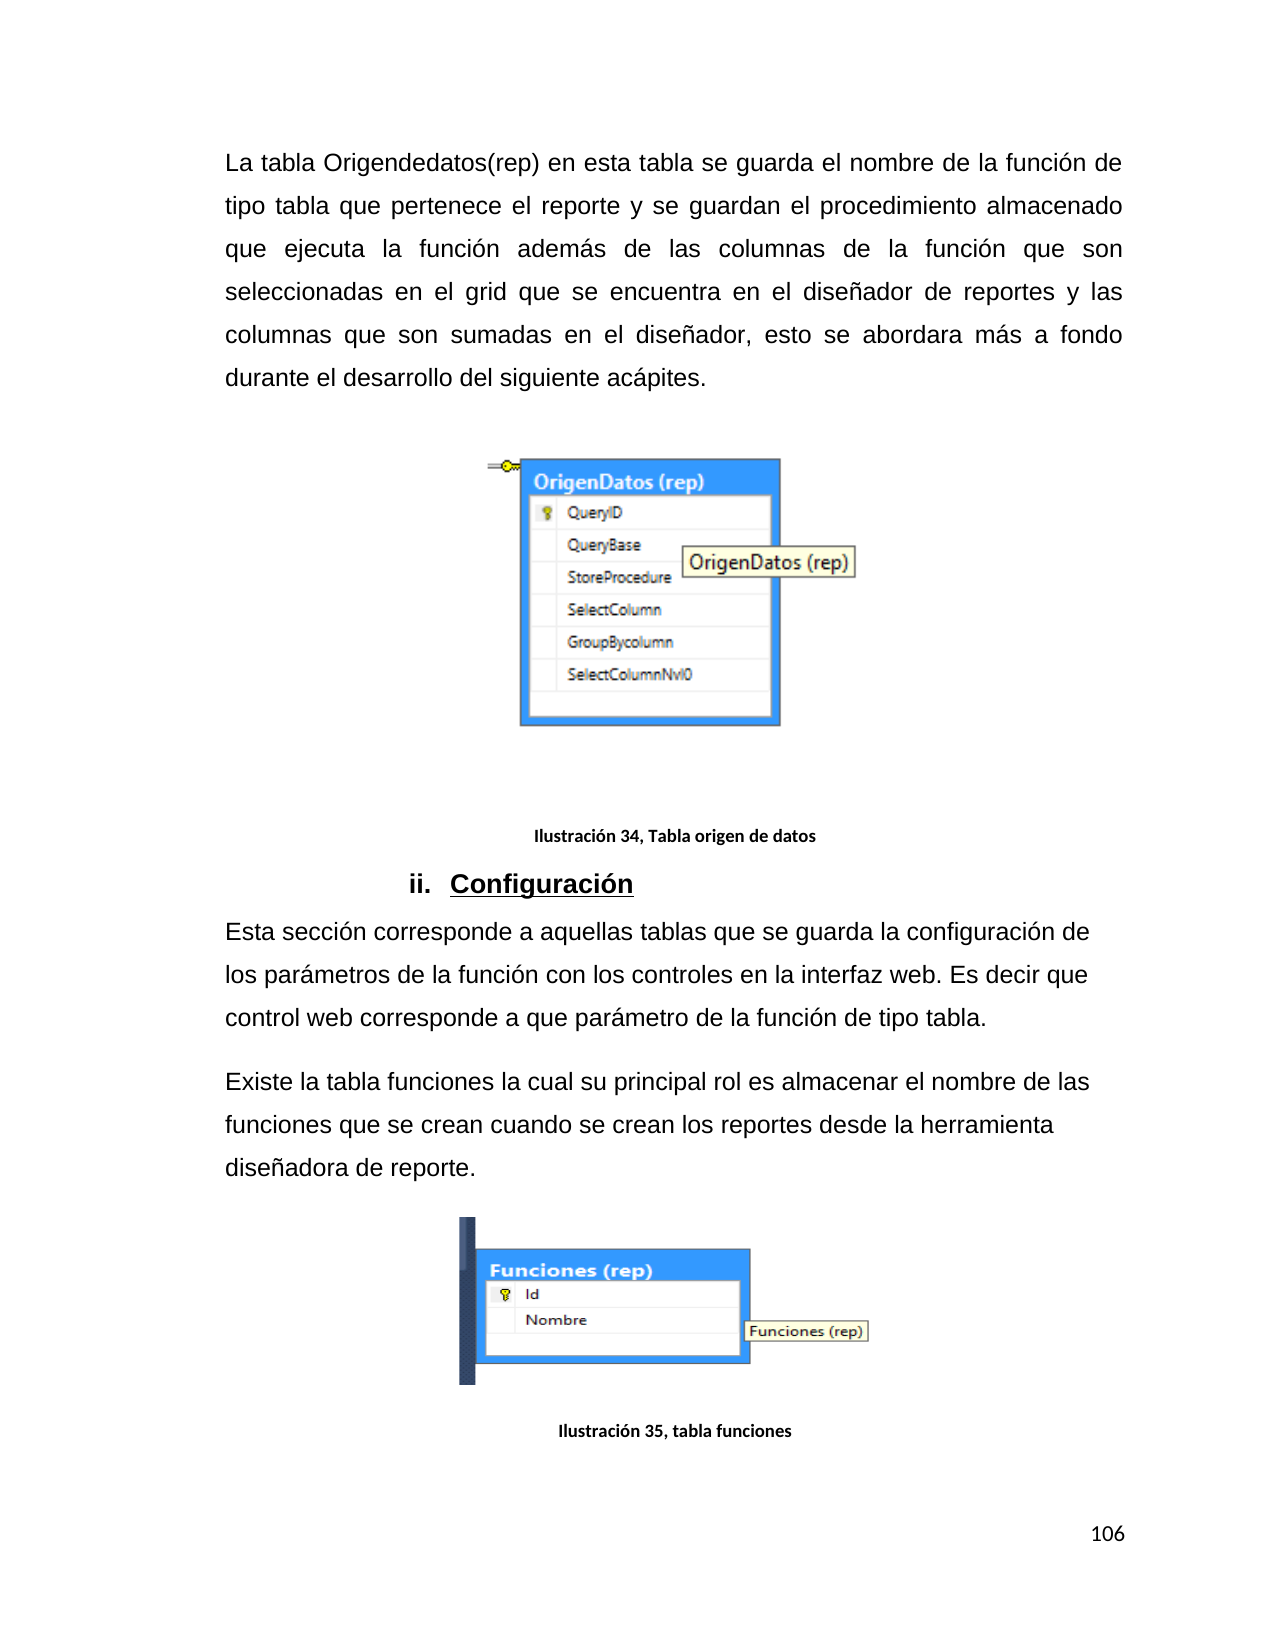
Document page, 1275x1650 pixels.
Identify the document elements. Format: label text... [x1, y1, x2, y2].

picture [459, 1217, 891, 1385]
subtitle Configuración [431, 868, 1125, 899]
text Existe la tabla funciones la cual su principal rol es almacenar el nombre de las funciones que se crean cuando se crean los reportes desde la herramienta diseñadora de reporte. [225, 1067, 1125, 1182]
text Esta sección corresponde a aquellas tablas que se guarda la configuración de los parámetros de la función con los controles en la interfaz web. Es decir que control web corresponde a que parámetro de la función de tipo tabla. [225, 917, 1125, 1032]
text Ilustración 35, tabla funciones [225, 1419, 1125, 1442]
text Ilustración 34, Tabla origen de datos [225, 824, 1125, 847]
picture [487, 427, 863, 790]
text La tabla Origendedatos(rep) en esta tabla se guarda el nombre de la función de tipo tabla que pertenece el reporte y se guardan el procedimiento almacenado que ejecuta la función además de las columnas de la función que son seleccionadas en el grid que se encuentra en el diseñador de reportes y las columnas que son sumadas en el diseñador, esto se abordara más a fondo durante el desarrollo del siguiente acápites. [225, 148, 1125, 392]
